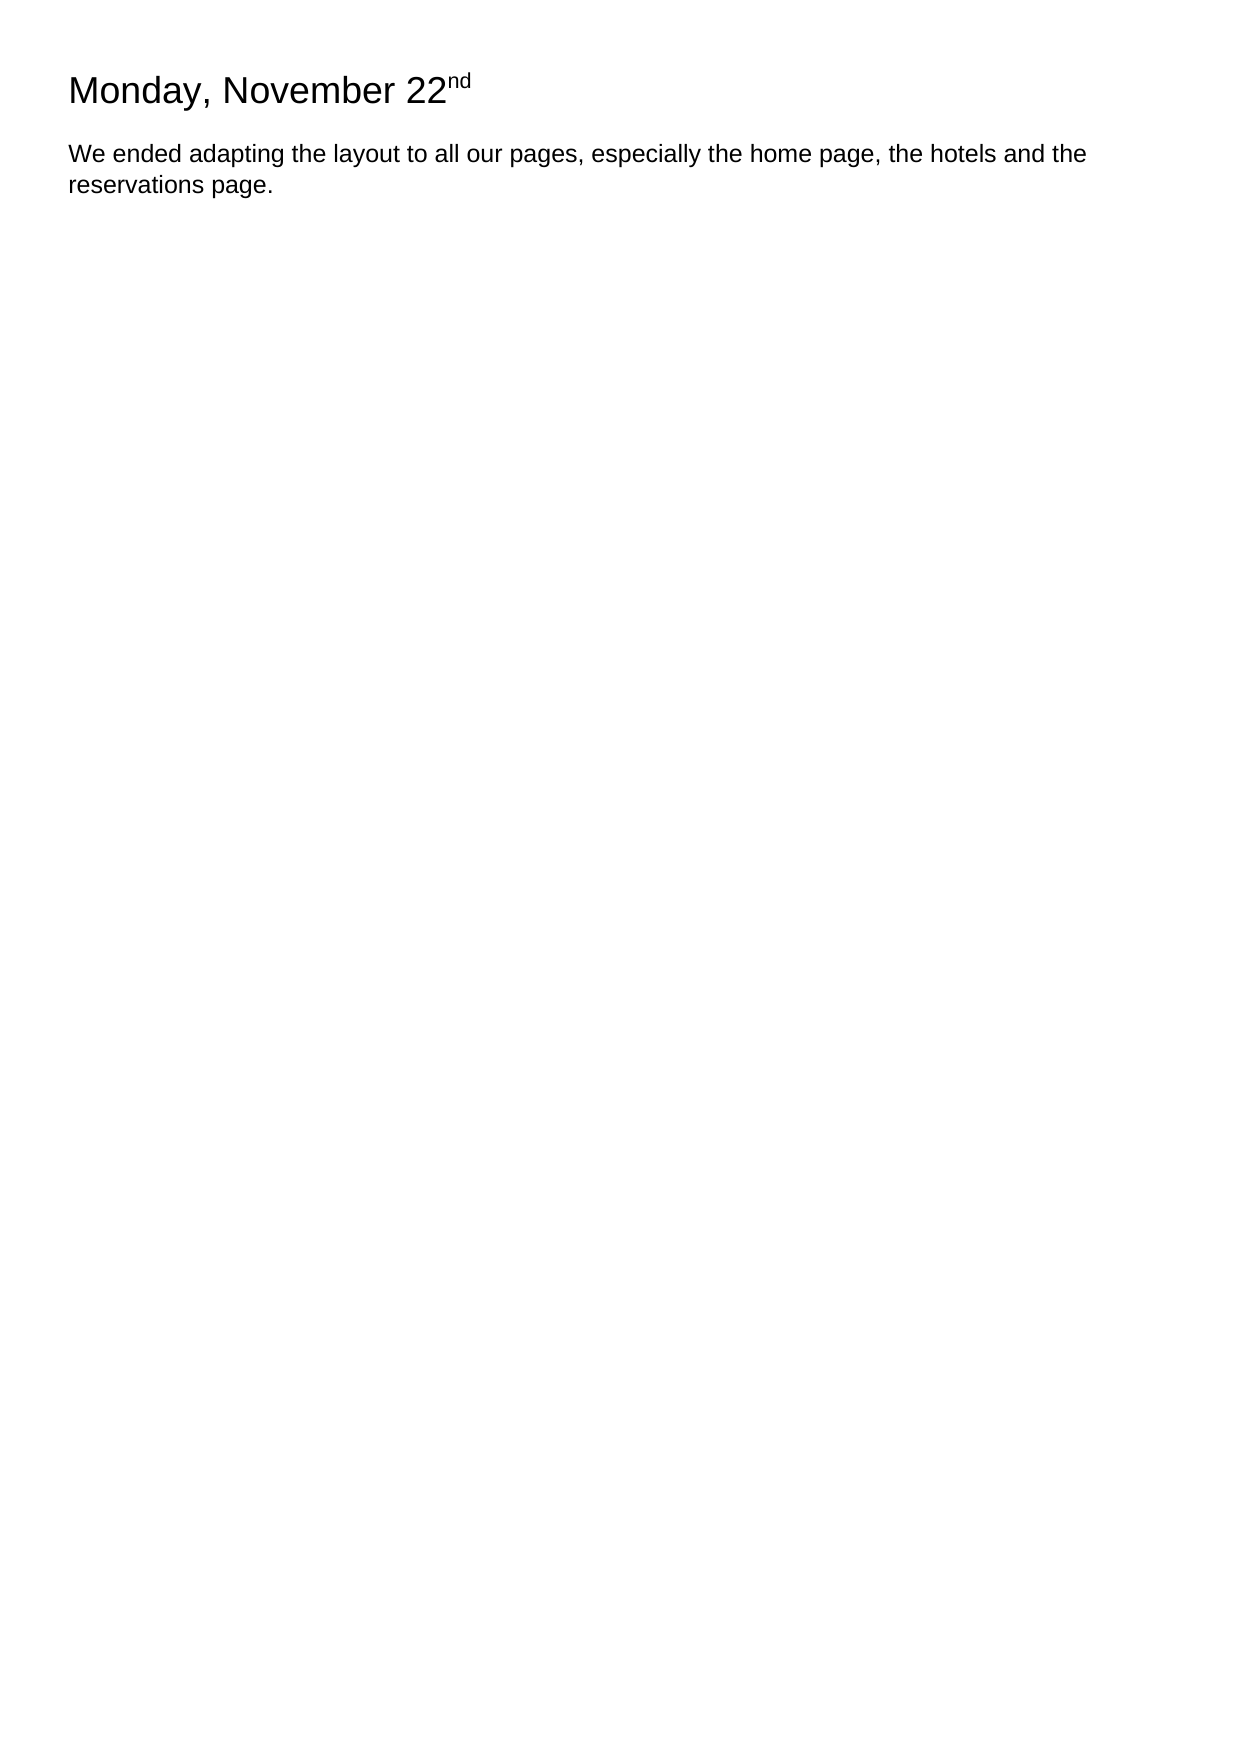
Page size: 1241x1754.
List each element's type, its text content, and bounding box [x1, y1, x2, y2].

text Monday, November 22nd [68, 68, 1185, 111]
text We ended adapting the layout to all our pages, especially the home page, the hotels and the reservations page. [68, 139, 1185, 199]
